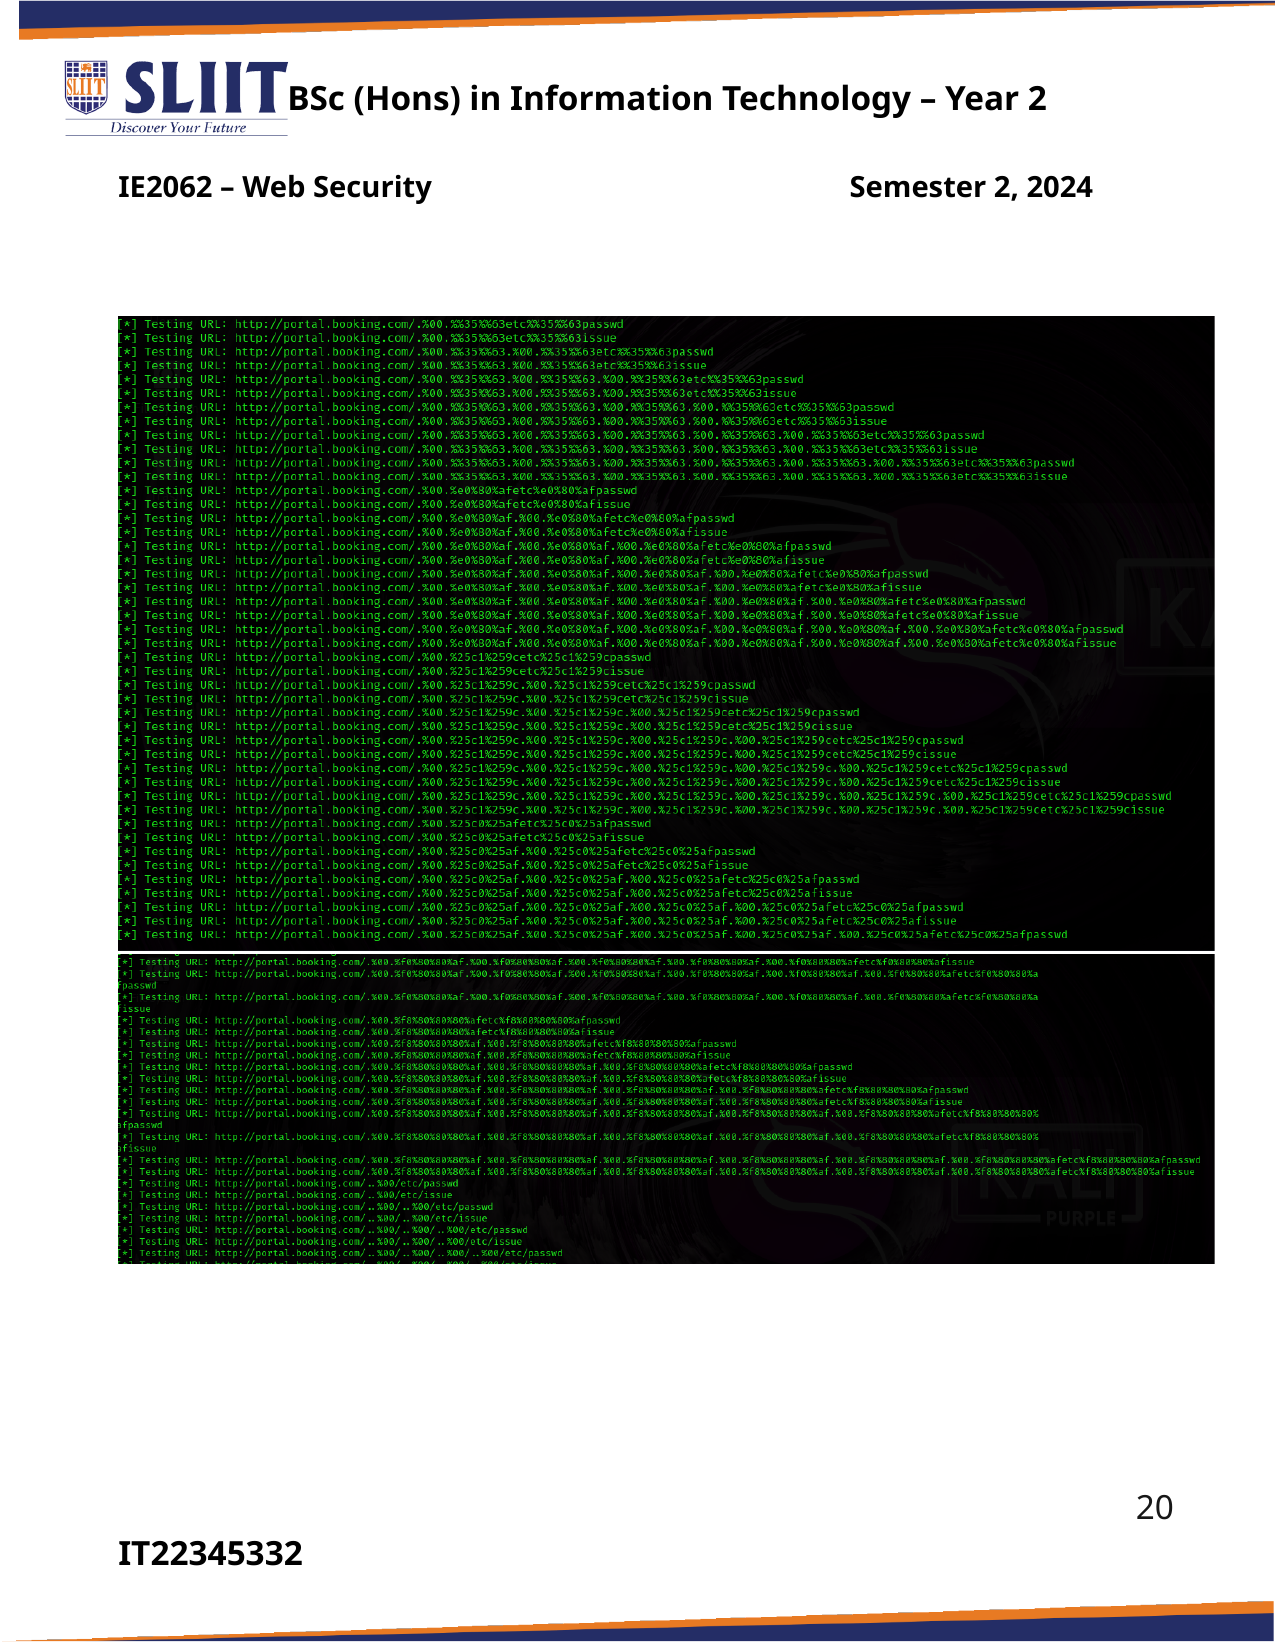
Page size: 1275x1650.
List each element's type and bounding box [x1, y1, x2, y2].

picture [20, 1, 1275, 44]
picture [62, 57, 291, 137]
picture [118, 316, 1215, 951]
picture [118, 954, 1215, 1264]
